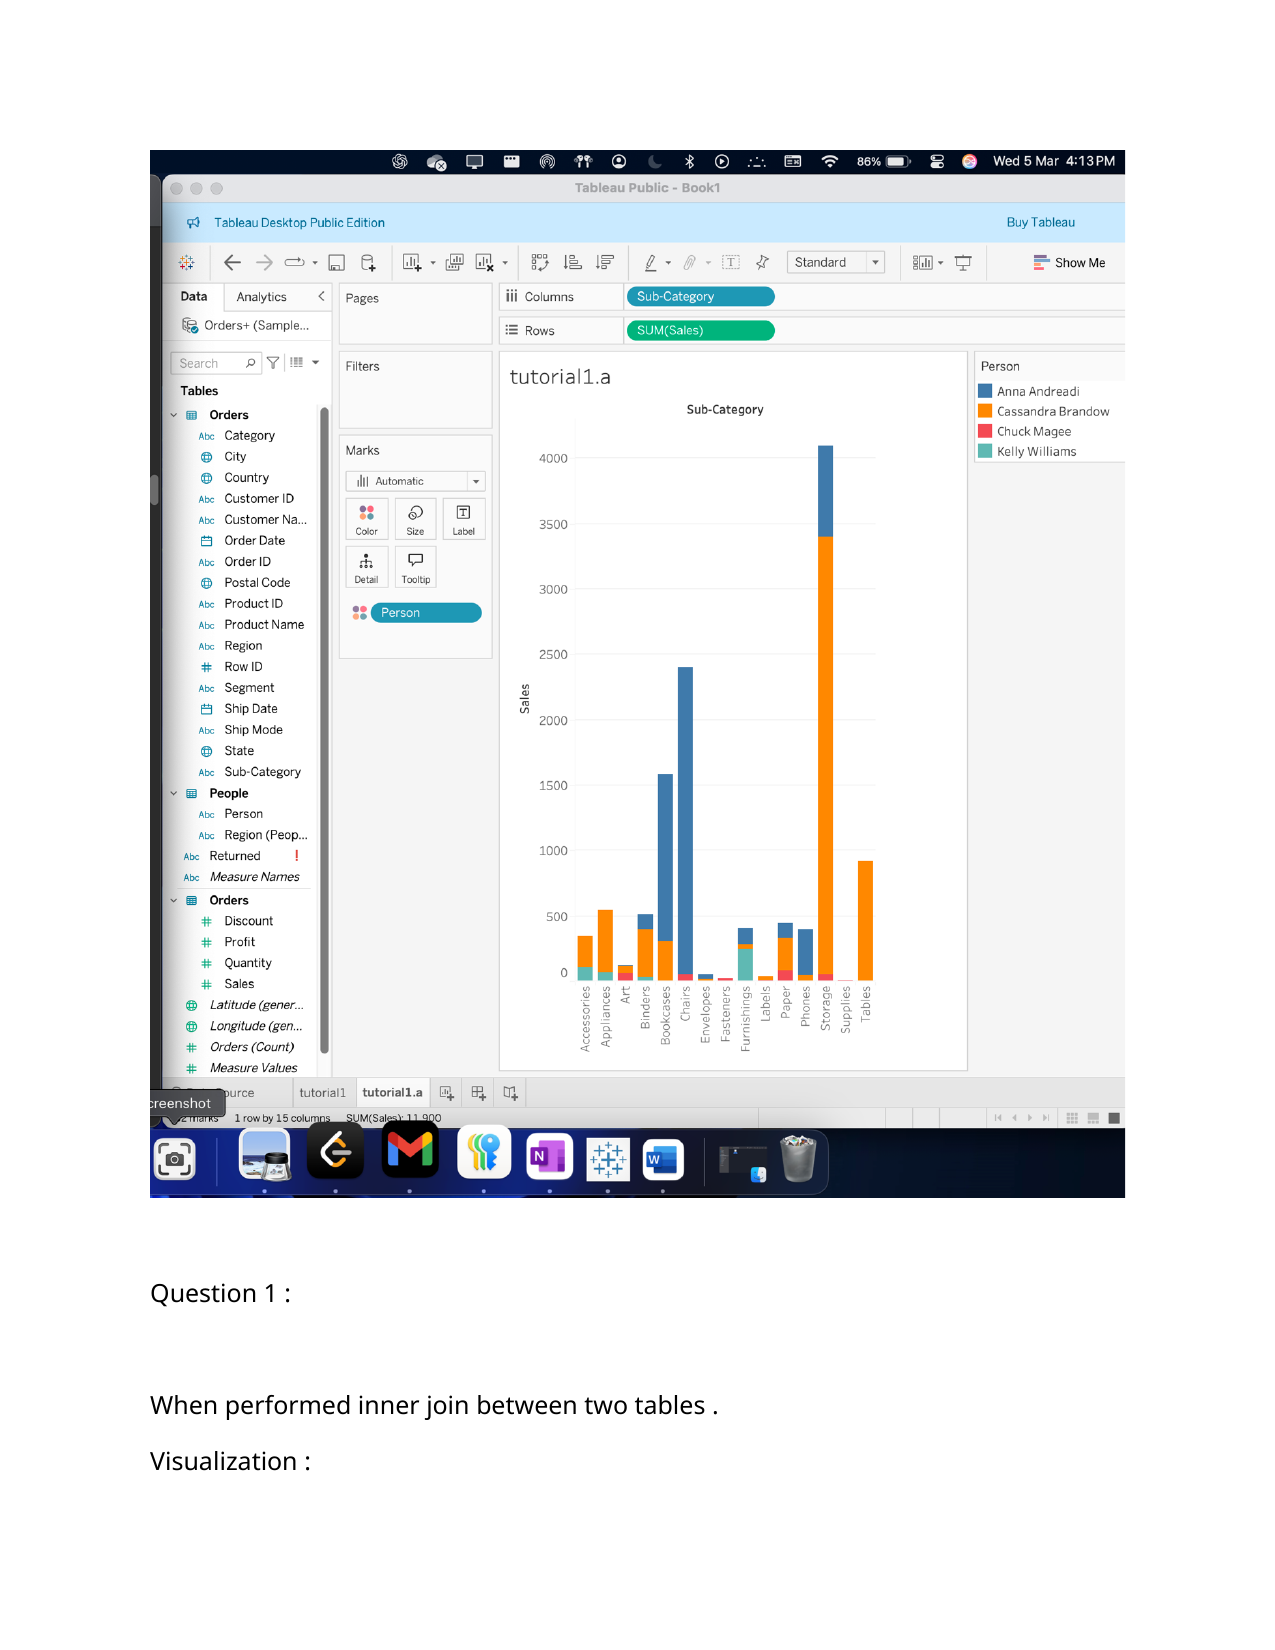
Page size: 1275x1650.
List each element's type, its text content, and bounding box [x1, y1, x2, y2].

picture [150, 150, 1125, 1198]
text When performed inner join between two tables . [150, 1387, 1125, 1421]
text Question 1 : [150, 1276, 1125, 1310]
text Visualization : [150, 1443, 1125, 1477]
